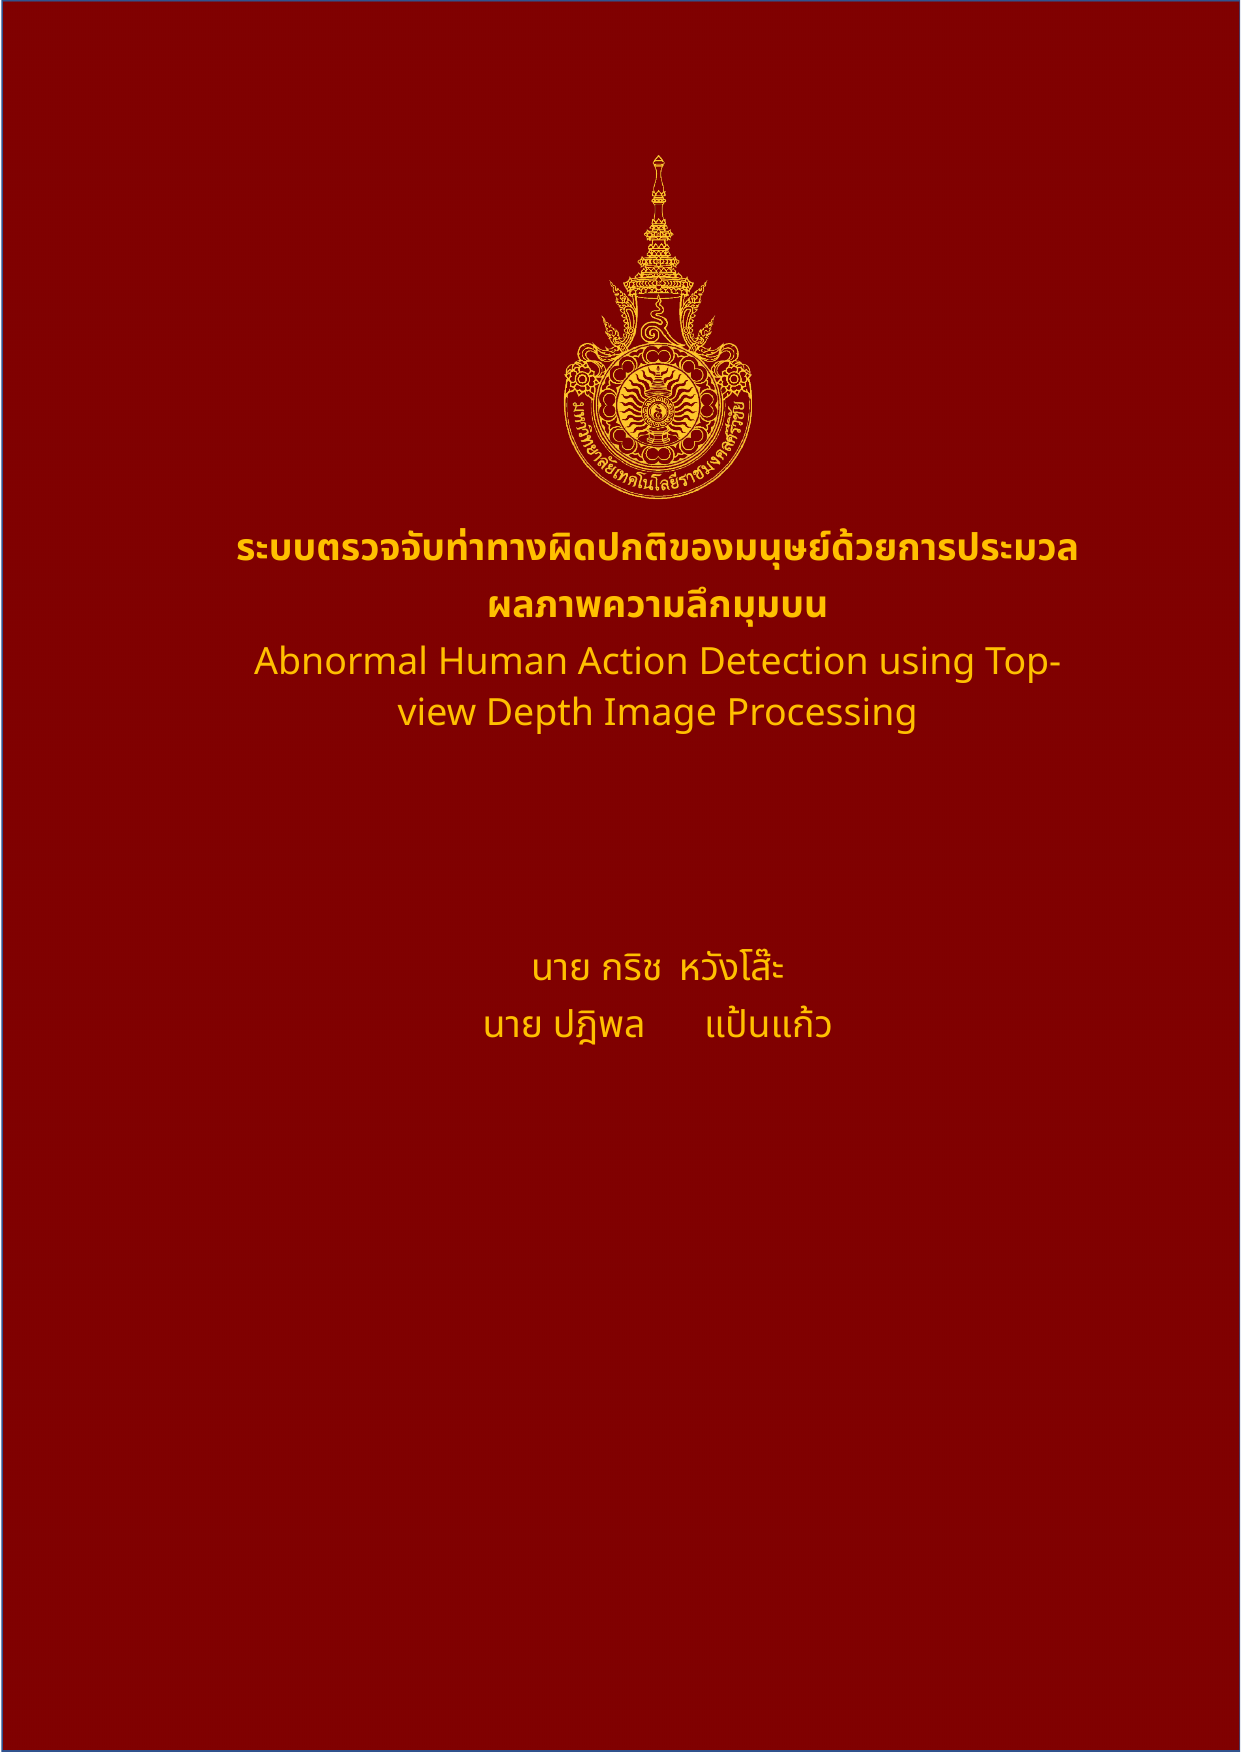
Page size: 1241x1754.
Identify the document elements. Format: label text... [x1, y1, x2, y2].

text Abnormal Human Action Detection using Top-view Depth Image Processing [225, 634, 1090, 736]
text ระบบตรวจจับท่าทางผิดปกติของมนุษย์ด้วยการประมวลผลภาพความลึกมุมบน [225, 521, 1090, 634]
text นาย กริช หวังโส๊ะ [225, 941, 1090, 997]
picture [1, 0, 1241, 1752]
text นาย ปฎิพล แป้นแก้ว [225, 997, 1090, 1054]
